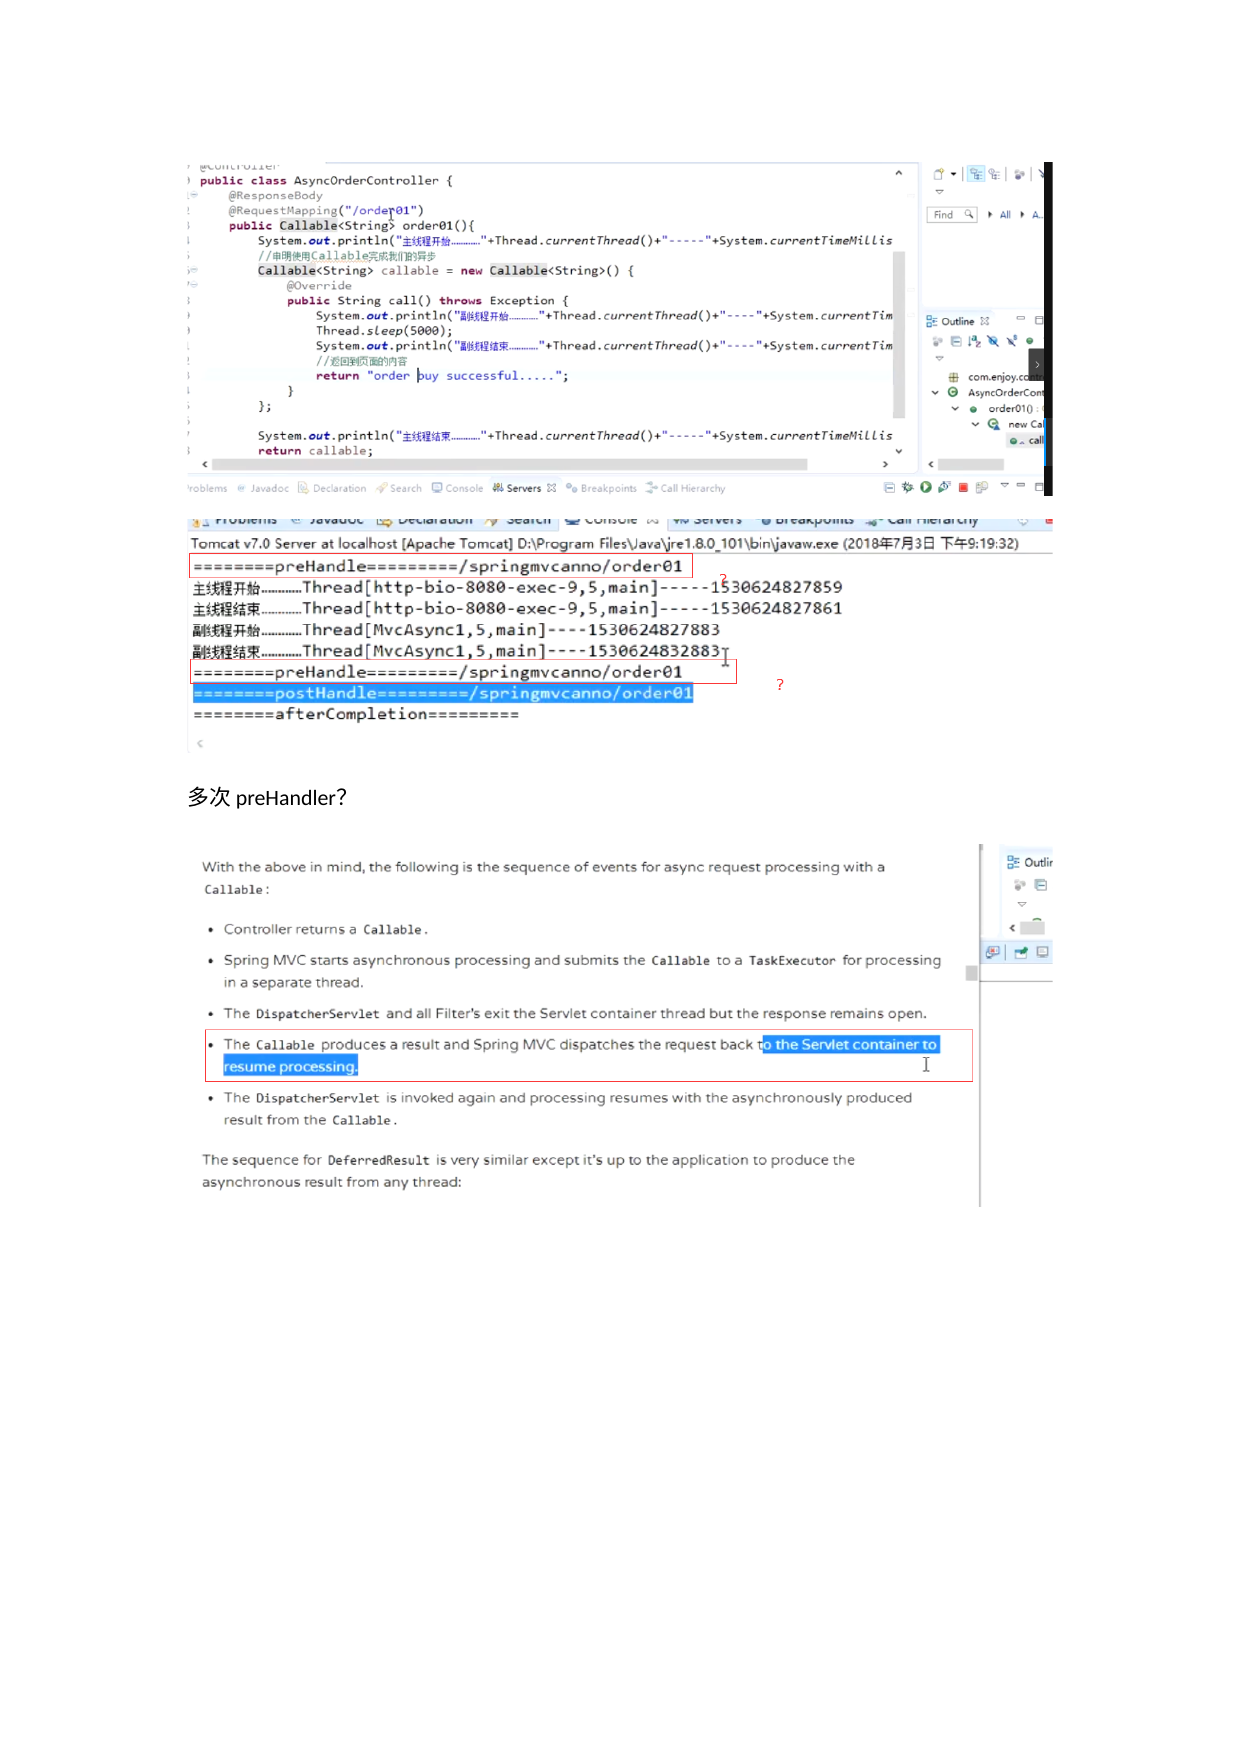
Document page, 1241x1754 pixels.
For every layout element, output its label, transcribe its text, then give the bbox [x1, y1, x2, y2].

text 多次preHandler？ [187, 779, 1053, 812]
picture [187, 519, 1053, 753]
picture [187, 162, 1053, 496]
picture [187, 844, 1053, 1207]
